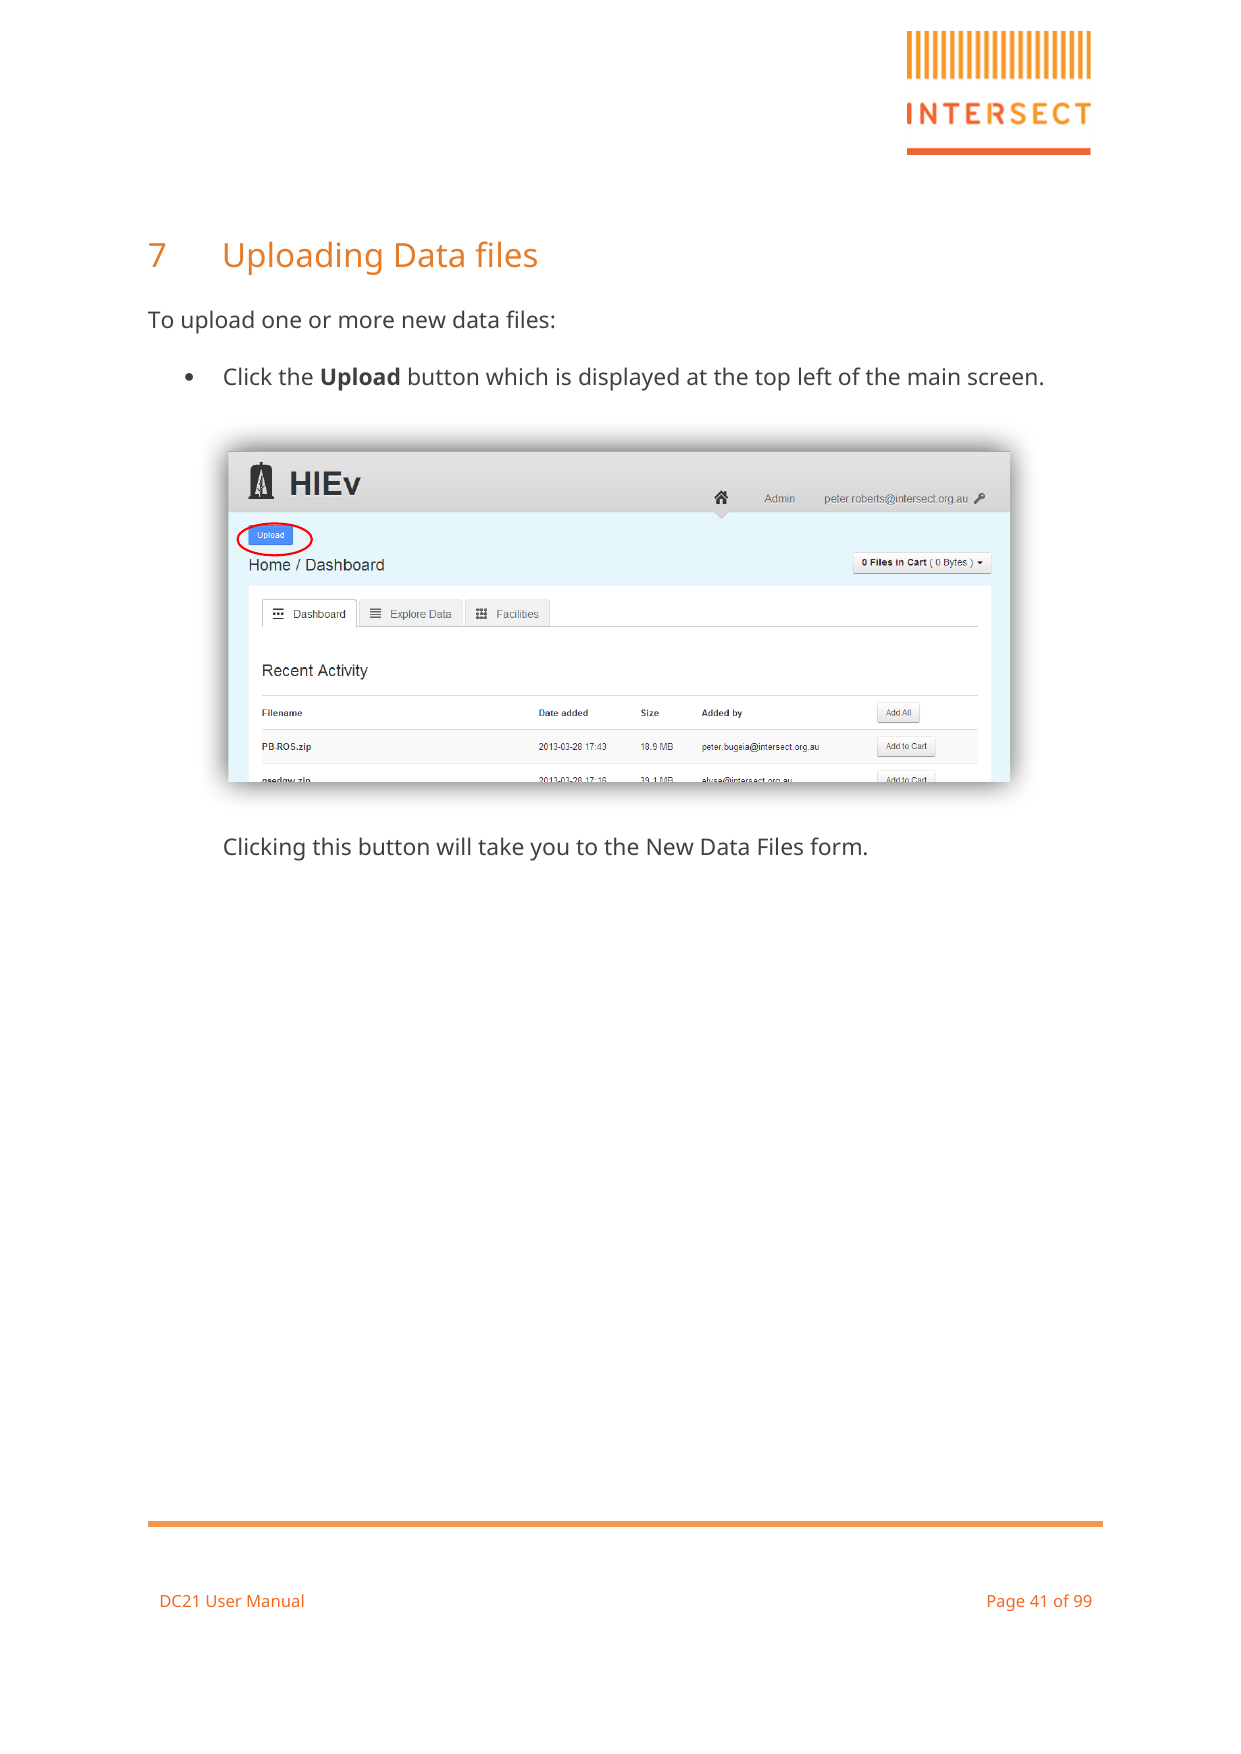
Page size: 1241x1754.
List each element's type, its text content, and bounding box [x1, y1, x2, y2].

list Click the Upload button which is displayed at the top left of the main screen. [185, 361, 1092, 392]
picture [228, 451, 1011, 782]
text To upload one or more new data files: [148, 304, 1092, 336]
picture [905, 29, 1093, 157]
text Clicking this button will take you to the New Data Files form. [223, 831, 1092, 862]
subtitle Uploading Data files [148, 231, 1092, 277]
